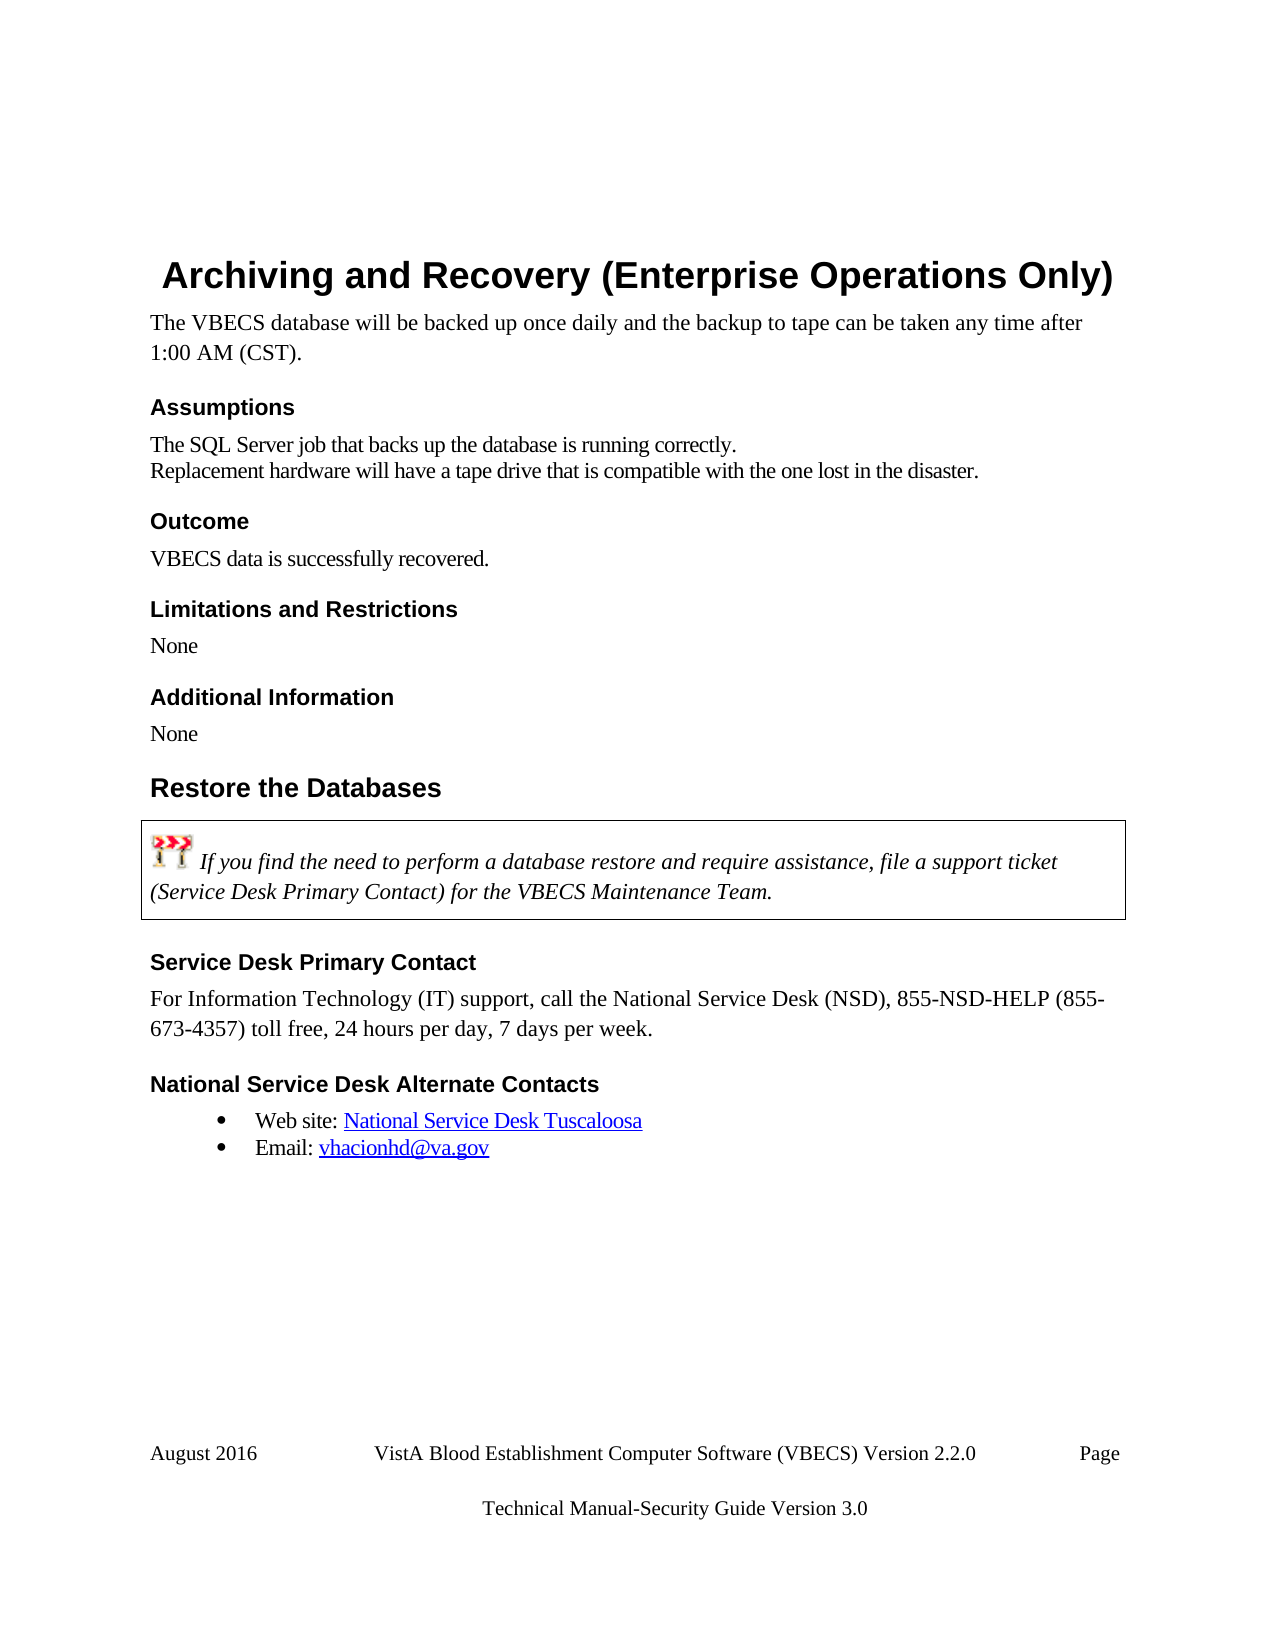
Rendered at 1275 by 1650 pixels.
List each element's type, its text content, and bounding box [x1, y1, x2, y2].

subtitle Archiving and Recovery (Enterprise Operations Only) [150, 253, 1125, 296]
list The SQL Server job that backs up the database is running correctly. [150, 431, 1125, 457]
list Web site: National Service Desk Tuscaloosa [217, 1107, 1125, 1133]
list VBECS data is successfully recovered. [150, 545, 1125, 571]
list Email: vhacionhd@va.gov [217, 1133, 1125, 1160]
list Replacement hardware will have a tape drive that is compatible with the one lost in the disaster. [150, 457, 1125, 483]
list None [150, 633, 1125, 659]
text If you find the need to perform a database restore and require assistance, file a support ticket (Service Desk Primary Contact) for the VBECS Maintenance Team. [142, 821, 1125, 919]
subtitle Service Desk Primary Contact [150, 949, 1125, 975]
picture [150, 833, 194, 870]
subtitle Additional Information [150, 684, 1125, 710]
subtitle Assumptions [150, 394, 1125, 421]
subtitle Outcome [150, 508, 1125, 535]
subtitle Restore the Databases [150, 772, 1125, 803]
text For Information Technology (IT) support, call the National Service Desk (NSD), 855-NSD-HELP (855-673-4357) toll free, 24 hours per day, 7 days per week. [150, 985, 1125, 1042]
subtitle National Service Desk Alternate Contacts [150, 1071, 1125, 1097]
list None [150, 720, 1125, 747]
text The VBECS database will be backed up once daily and the backup to tape can be taken any time after 1:00 AM (CST). [150, 309, 1125, 365]
subtitle Limitations and Restrictions [150, 596, 1125, 622]
